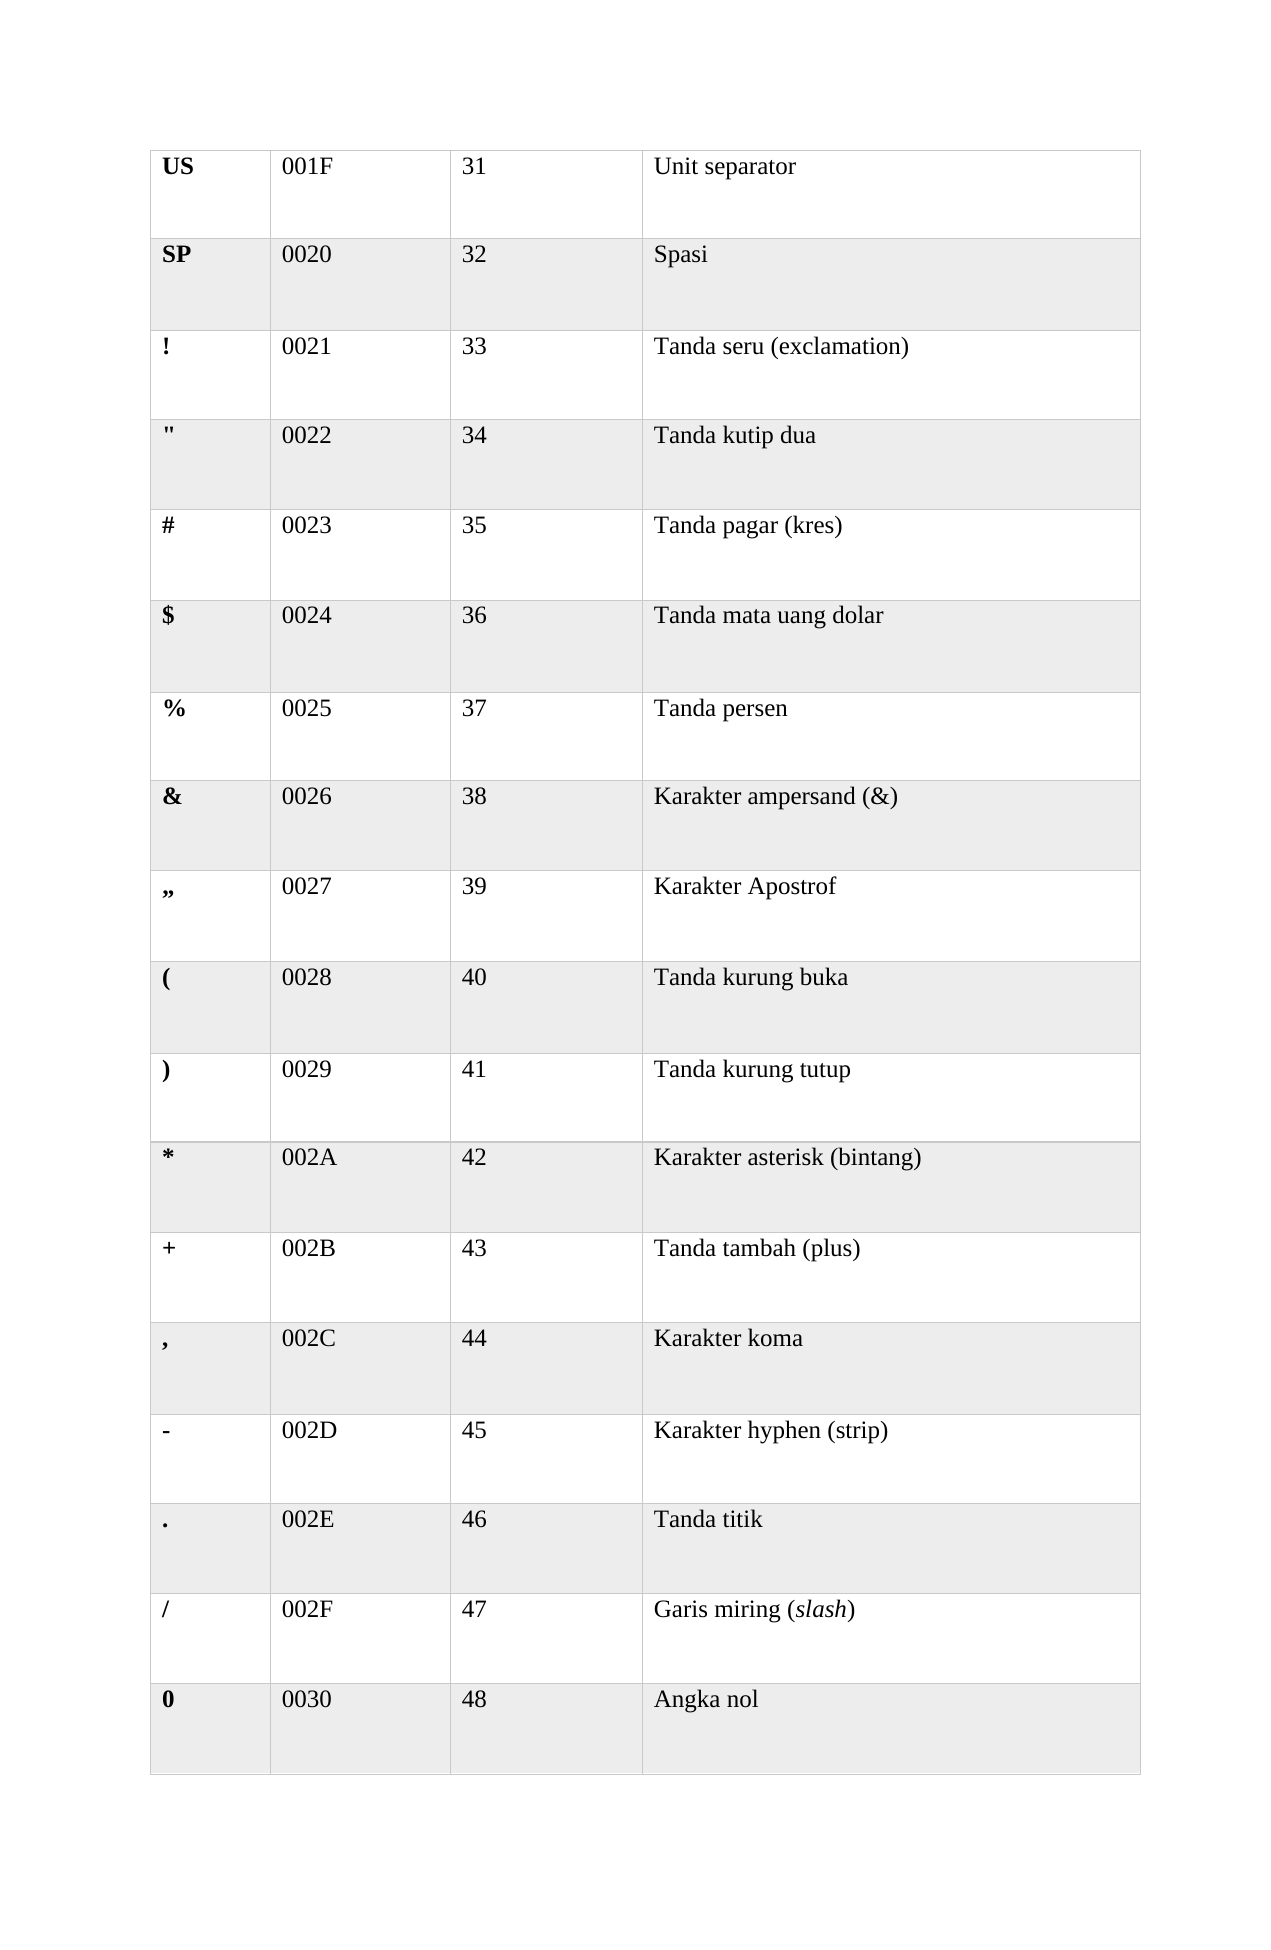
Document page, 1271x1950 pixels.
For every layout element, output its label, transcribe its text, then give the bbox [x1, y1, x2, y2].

table_cell 35 [451, 510, 642, 599]
table_cell 0025 [271, 693, 450, 780]
table_cell Tanda kurung tutup [643, 1054, 1140, 1141]
table_cell 0026 [271, 781, 450, 870]
table_cell 34 [451, 420, 642, 509]
table_cell # [151, 510, 270, 599]
table_cell 43 [451, 1233, 642, 1322]
table_cell 0028 [271, 962, 450, 1053]
table_cell 46 [451, 1504, 642, 1593]
table_cell 002F [271, 1594, 450, 1683]
table_cell ) [151, 1054, 270, 1141]
table_cell * [151, 1143, 270, 1232]
table_cell 0023 [271, 510, 450, 599]
table_cell 42 [451, 1143, 642, 1232]
table_cell 33 [451, 331, 642, 419]
table_cell 002B [271, 1233, 450, 1322]
table_cell US [151, 151, 270, 238]
table_cell ! [151, 331, 270, 419]
table_cell 002E [271, 1504, 450, 1593]
table_cell Karakter hyphen (strip) [643, 1415, 1140, 1503]
table_cell „ [151, 871, 270, 961]
table_cell 002D [271, 1415, 450, 1503]
table_cell 37 [451, 693, 642, 780]
table_cell Spasi [643, 239, 1140, 330]
table_cell Karakter ampersand (&) [643, 781, 1140, 870]
table_cell Karakter Apostrof [643, 871, 1140, 961]
table_cell 41 [451, 1054, 642, 1141]
table_cell 0024 [271, 601, 450, 692]
table_cell Tanda titik [643, 1504, 1140, 1593]
table_cell 0029 [271, 1054, 450, 1141]
table_cell 32 [451, 239, 642, 330]
table_cell Tanda seru (exclamation) [643, 331, 1140, 419]
table_cell 0030 [271, 1684, 450, 1773]
table_cell Karakter asterisk (bintang) [643, 1143, 1140, 1232]
table_cell Angka nol [643, 1684, 1140, 1773]
table_cell 39 [451, 871, 642, 961]
table_cell ( [151, 962, 270, 1053]
table_cell 0022 [271, 420, 450, 509]
table_cell 002A [271, 1143, 450, 1232]
table_cell & [151, 781, 270, 870]
table_cell Tanda tambah (plus) [643, 1233, 1140, 1322]
table_cell SP [151, 239, 270, 330]
table_cell 44 [451, 1323, 642, 1414]
table_cell 38 [451, 781, 642, 870]
table_cell 0021 [271, 331, 450, 419]
table_cell 0027 [271, 871, 450, 961]
table_cell Tanda pagar (kres) [643, 510, 1140, 599]
table_cell 001F [271, 151, 450, 238]
table_cell % [151, 693, 270, 780]
table_cell Unit separator [643, 151, 1140, 238]
table_cell 40 [451, 962, 642, 1053]
table_cell + [151, 1233, 270, 1322]
table_cell 45 [451, 1415, 642, 1503]
table_cell Tanda mata uang dolar [643, 601, 1140, 692]
table_cell 0 [151, 1684, 270, 1773]
table_cell " [151, 420, 270, 509]
table_cell 48 [451, 1684, 642, 1773]
table_cell 002C [271, 1323, 450, 1414]
table_cell / [151, 1594, 270, 1683]
table_cell 31 [451, 151, 642, 238]
table_cell , [151, 1323, 270, 1414]
table_cell $ [151, 601, 270, 692]
table_cell Tanda kurung buka [643, 962, 1140, 1053]
table_cell 47 [451, 1594, 642, 1683]
table_cell Tanda kutip dua [643, 420, 1140, 509]
table_cell - [151, 1415, 270, 1503]
table_cell Garis miring (slash) [643, 1594, 1140, 1683]
table_cell Tanda persen [643, 693, 1140, 780]
table_cell 0020 [271, 239, 450, 330]
table_cell . [151, 1504, 270, 1593]
table_cell 36 [451, 601, 642, 692]
table_cell Karakter koma [643, 1323, 1140, 1414]
